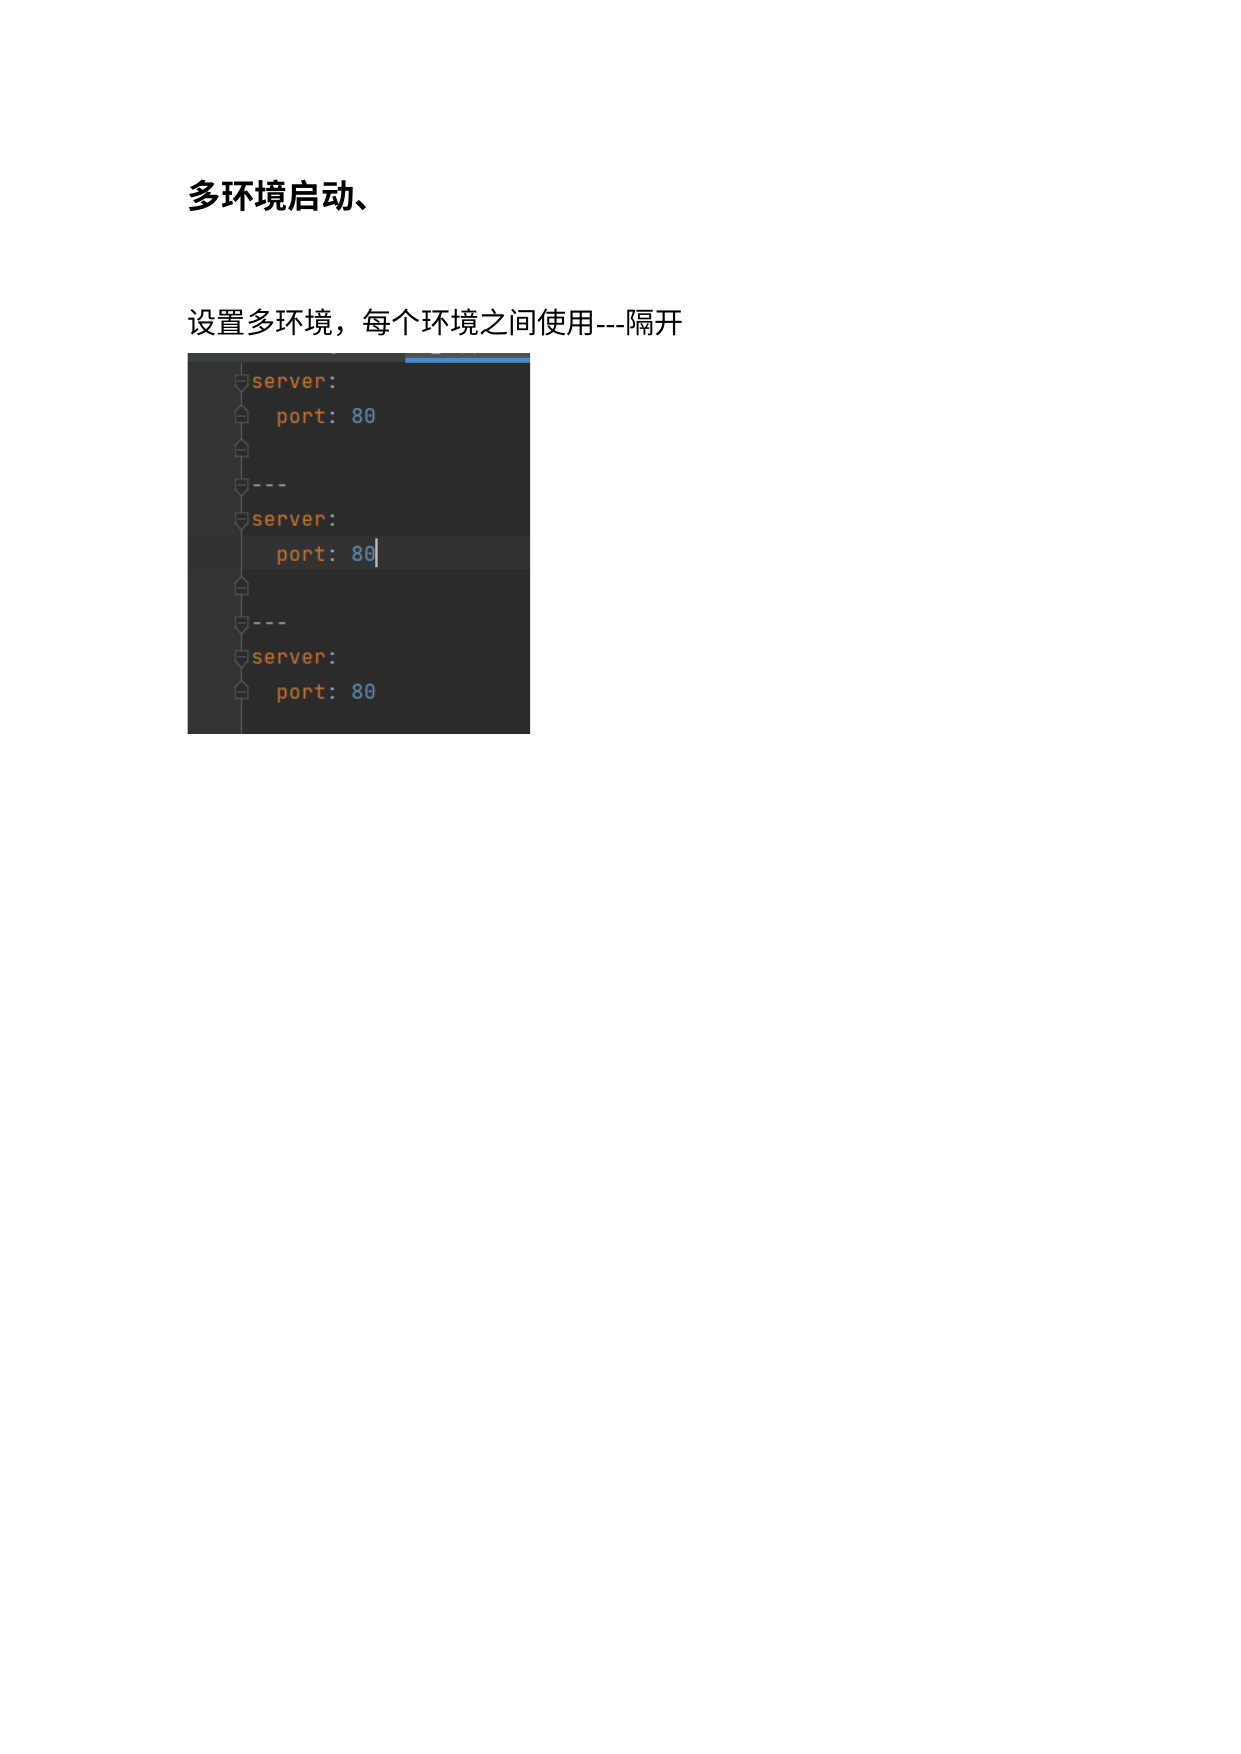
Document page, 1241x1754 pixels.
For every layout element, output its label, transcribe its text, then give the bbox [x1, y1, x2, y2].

picture [187, 353, 530, 734]
subtitle 多环境启动、 [187, 162, 1053, 227]
text 设置多环境，每个环境之间使用---隔开 [187, 289, 1053, 354]
